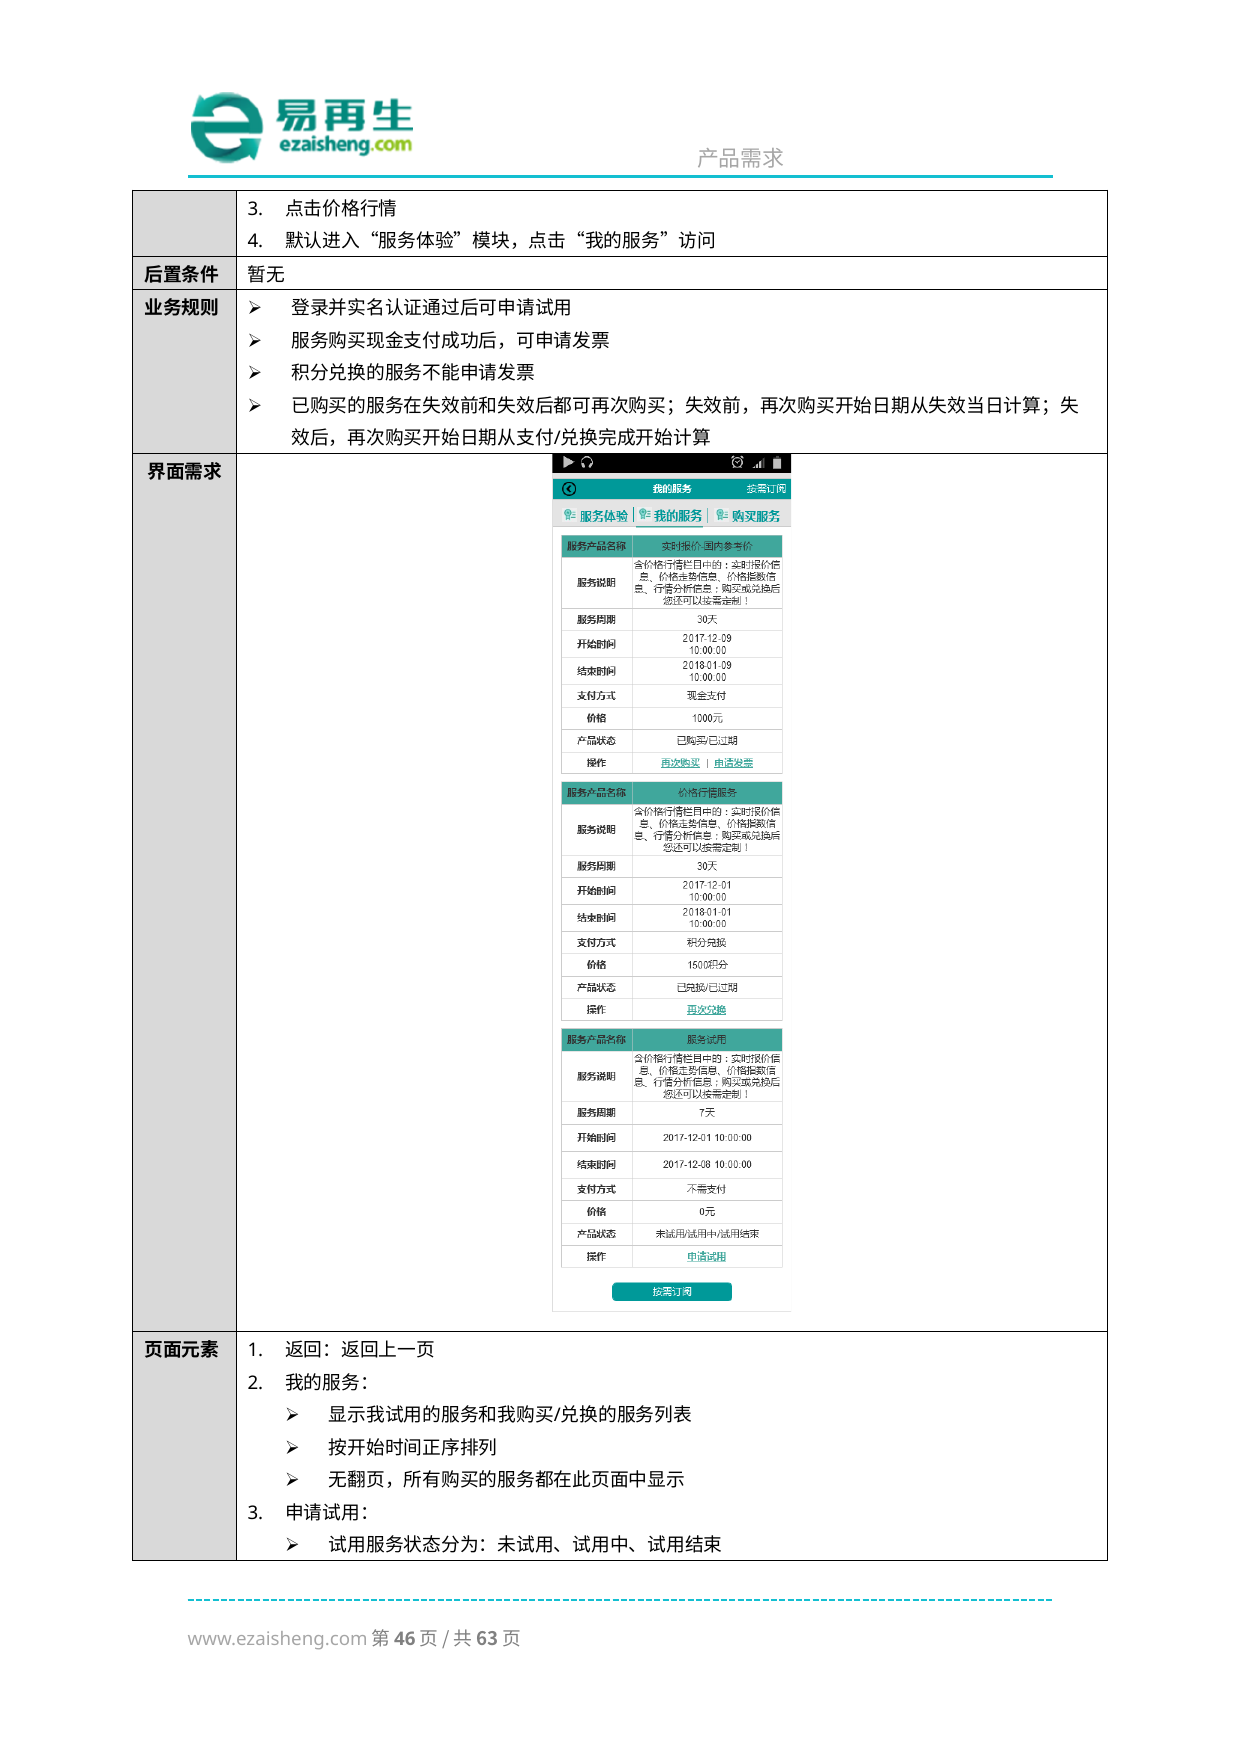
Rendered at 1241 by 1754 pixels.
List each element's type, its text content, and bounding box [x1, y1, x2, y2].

picture [187, 88, 418, 167]
picture [552, 453, 792, 1312]
table_cell 界面需求 [133, 454, 236, 1331]
table_cell 业务规则 [133, 290, 236, 453]
table_cell 登录并实名认证通过后可申请试用 服务购买现金支付成功后，可申请发票 积分兑换的服务不能申请发票 已购买的服务在失效前和失效后都可再次购买；失效前，再次购买开始日期从失效当日计算；失效后，再次购买开始日期从支付/兑换完成开始计算 [237, 290, 1107, 453]
table_cell 操作序列 [133, 191, 236, 256]
table_cell 后置条件 [133, 257, 236, 289]
table_cell 页面元素 [133, 1332, 236, 1560]
table_cell [237, 454, 1107, 1331]
table_cell 登录 进入会员中心 点击价格行情 默认进入“服务体验”模块，点击“我的服务”访问 [237, 191, 1107, 256]
table_cell 暂无 [237, 257, 1107, 289]
